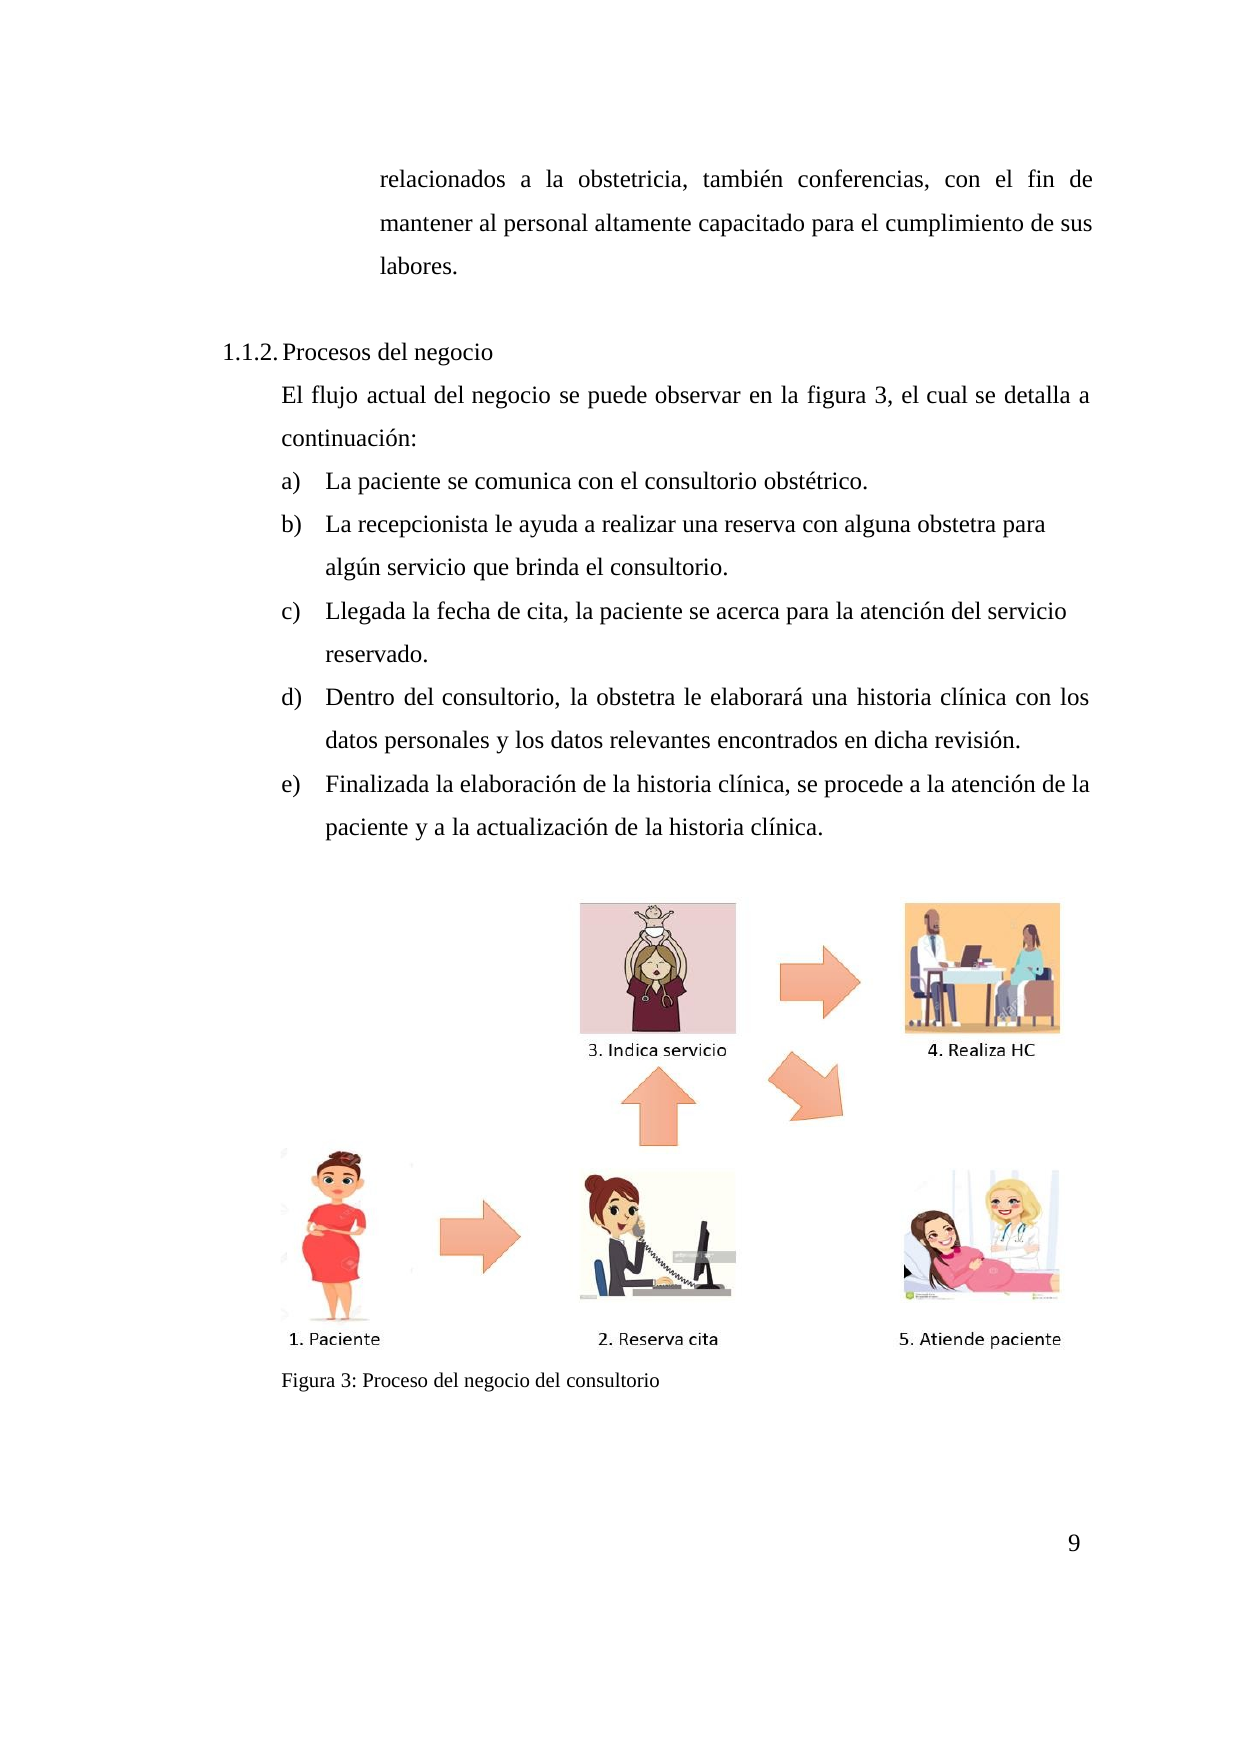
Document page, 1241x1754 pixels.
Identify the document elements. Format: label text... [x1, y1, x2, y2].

list Finalizada la elaboración de la historia clínica, se procede a la atención de la paciente y a la actualización de la historia clínica. [281, 769, 1092, 841]
list Llegada la fecha de cita, la paciente se acerca para la atención del servicio reservado. [281, 596, 1091, 668]
text El flujo actual del negocio se puede observar en la figura 3, el cual se detalla a continuación: [281, 380, 1105, 452]
list Procesos del negocio [222, 337, 1105, 365]
picture [280, 897, 1066, 1350]
text relacionados a la obstetricia, también conferencias, con el fin de mantener al personal altamente capacitado para el cumplimiento de sus labores. [379, 164, 1093, 280]
list La paciente se comunica con el consultorio obstétrico. [281, 466, 1105, 495]
list Dentro del consultorio, la obstetra le elaborará una historia clínica con los datos personales y los datos relevantes encontrados en dicha revisión. [281, 682, 1092, 754]
list La recepcionista le ayuda a realizar una reserva con alguna obstetra para algún servicio que brinda el consultorio. [281, 509, 1092, 581]
